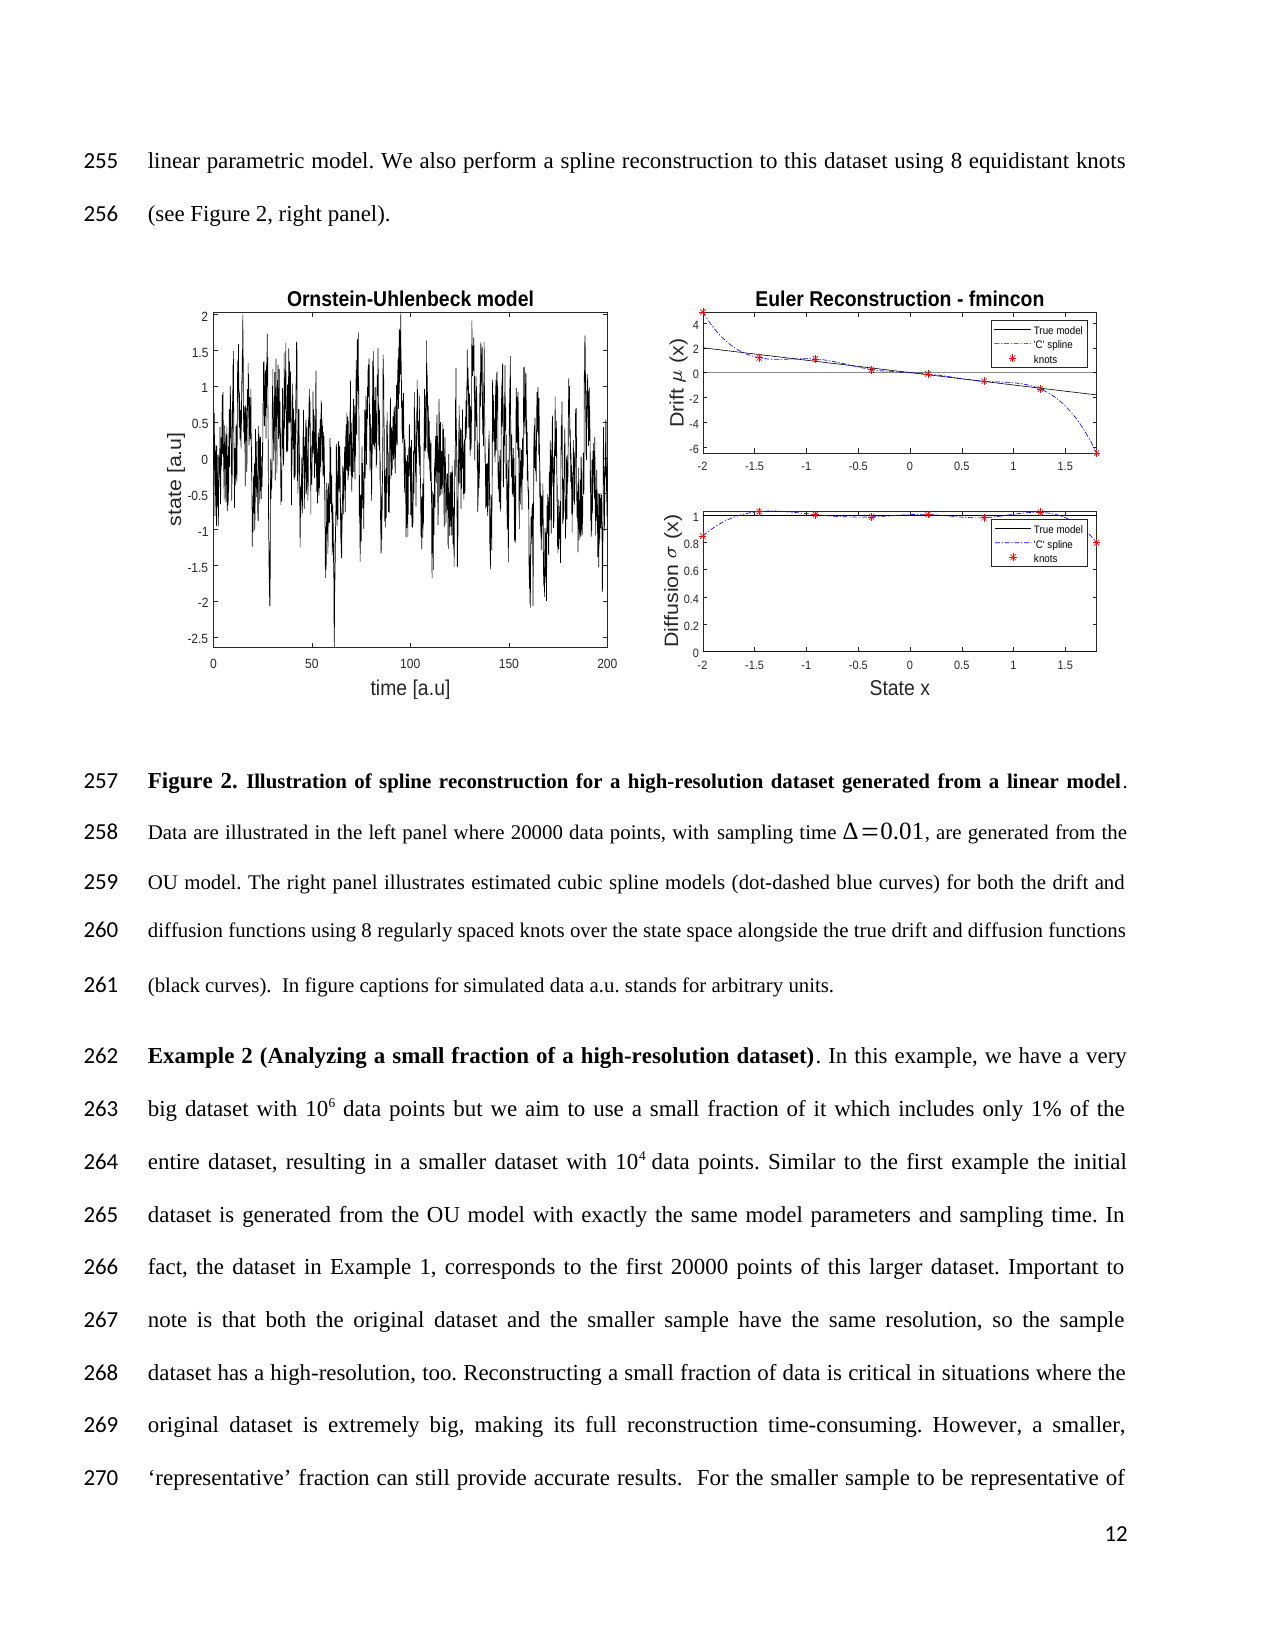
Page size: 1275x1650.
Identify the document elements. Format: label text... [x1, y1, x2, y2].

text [148, 1043, 1127, 1491]
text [148, 148, 1127, 227]
text Figure 2. Illustration of spline reconstruction for a high-resolution dataset generated from a linear model. Data are illustrated in the left panel where 20000 data points, with sampling time , are generated from the OU model. The right panel illustrates estimated cubic spline models (dot-dashed blue curves) for both the drift and diffusion functions using 8 regularly spaced knots over the state space alongside the true drift and diffusion functions (black curves). In figure captions for simulated data a.u. stands for arbitrary units. [148, 270, 1127, 998]
